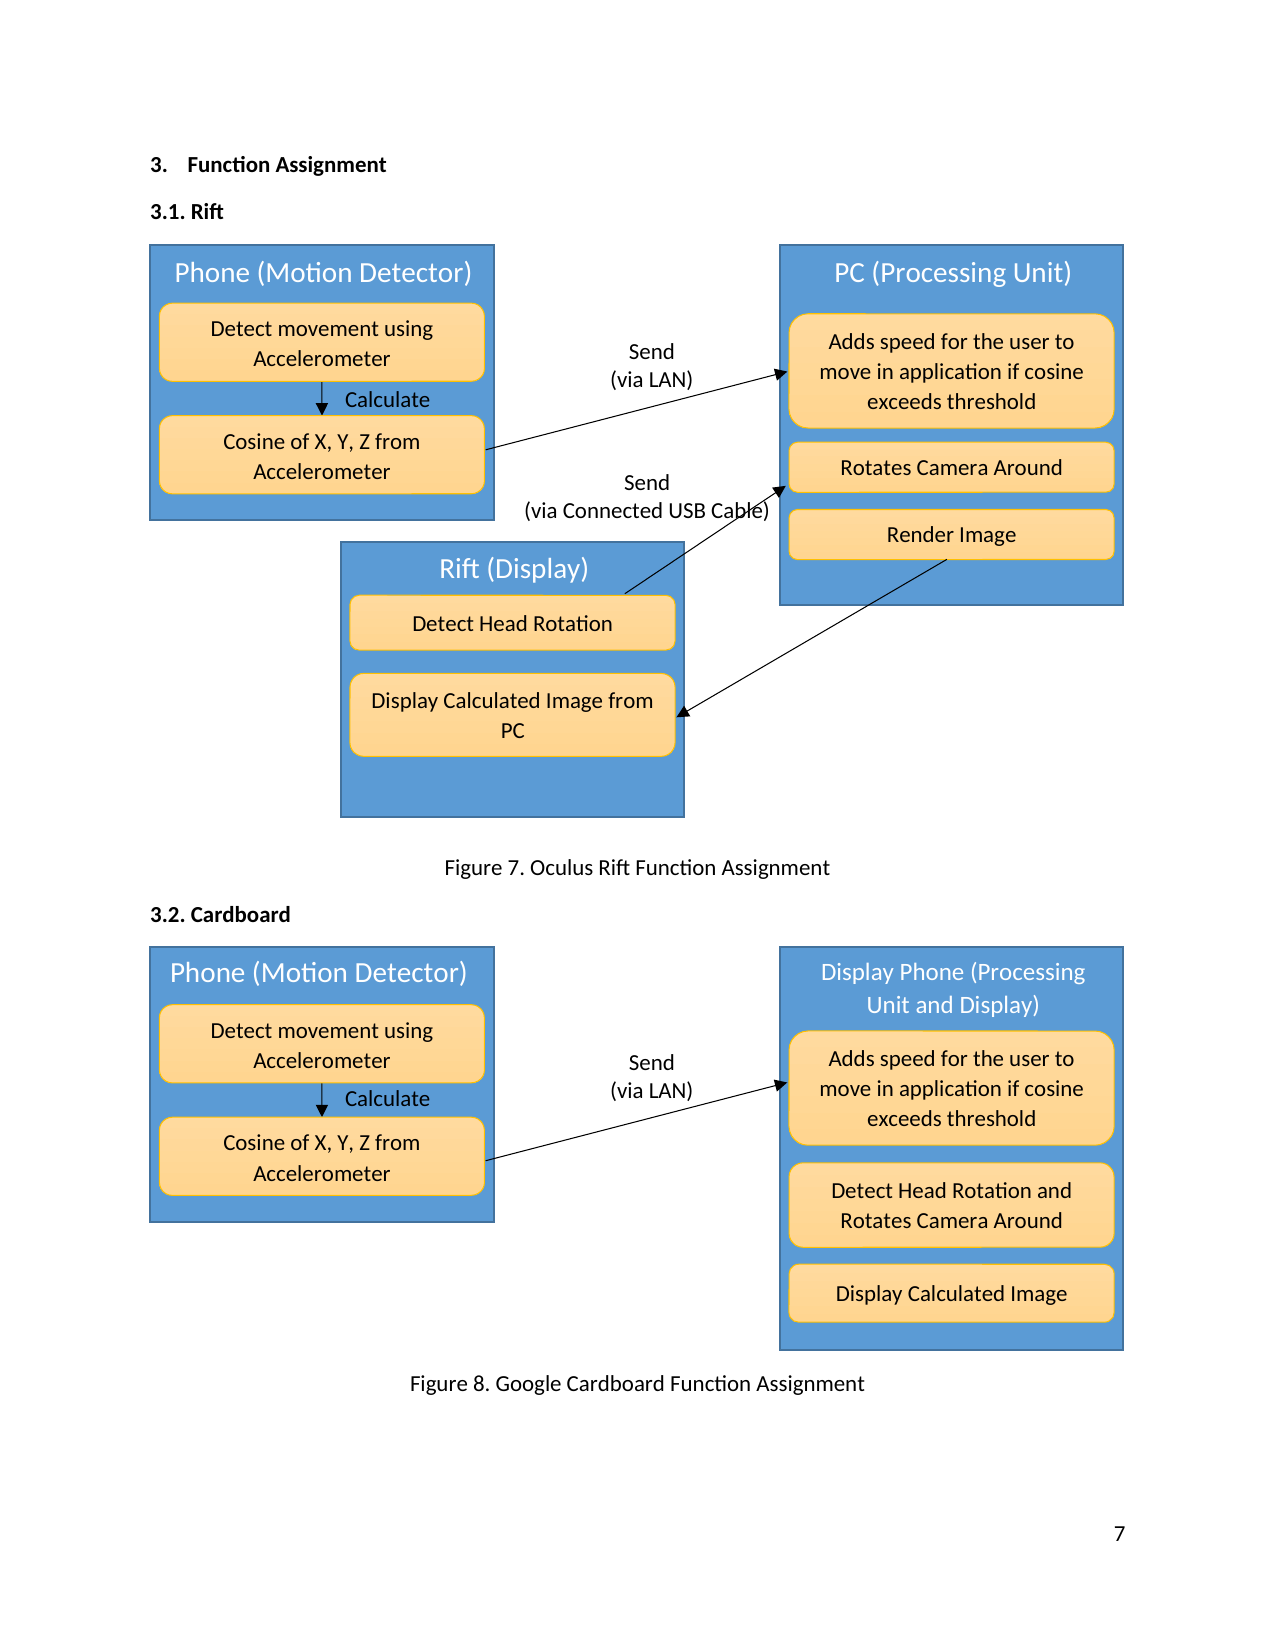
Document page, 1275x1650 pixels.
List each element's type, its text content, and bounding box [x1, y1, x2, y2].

text Figure 8. Google Cardboard Function Assignment [150, 1369, 1125, 1397]
list Function Assignment [150, 150, 1125, 178]
text 3.1. Rift [150, 197, 1125, 225]
text Figure 7. Oculus Rift Function Assignment [150, 853, 1125, 881]
text 3.2. Cardboard [150, 900, 1125, 928]
